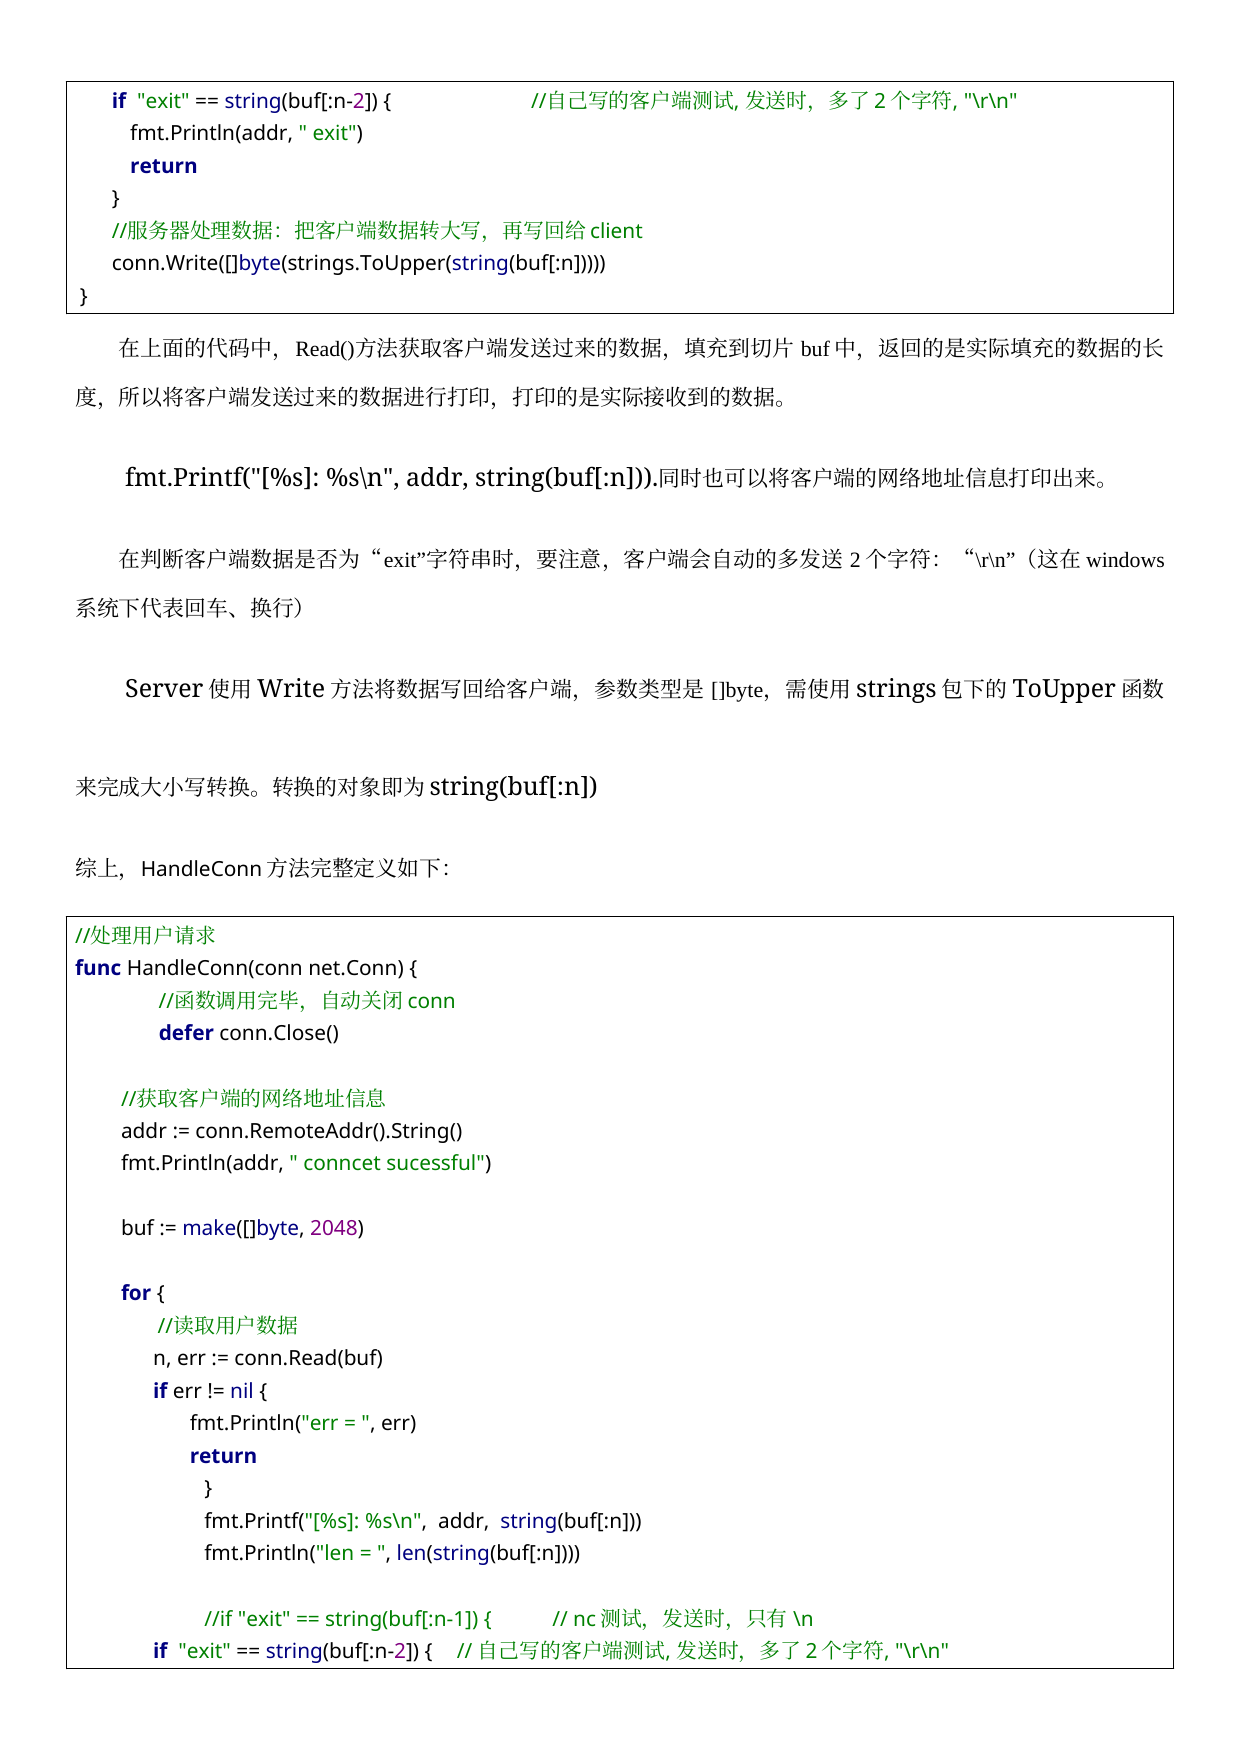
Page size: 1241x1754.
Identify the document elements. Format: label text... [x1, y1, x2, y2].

text 在上面的代码中，Read()方法获取客户端发送过来的数据，填充到切片buf中，返回的是实际填充的数据的长度，所以将客户端发送过来的数据进行打印，打印的是实际接收到的数据。 [75, 331, 1165, 412]
text fmt.Println(addr, " exit") [75, 116, 1165, 149]
text n, err := conn.Read(buf) [75, 1341, 1165, 1374]
text buf := make([]byte, 2048) [75, 1211, 1165, 1244]
text //获取客户端的网络地址信息 [75, 1081, 1165, 1114]
text if "exit" == string(buf[:n-2]) { // 自己写的客户端测试, 发送时，多了2个字符, "\r\n" [67, 1631, 1173, 1668]
text //处理用户请求 [67, 917, 1173, 951]
text //读取用户数据 [75, 1309, 1165, 1341]
text defer conn.Close() [75, 1016, 1165, 1049]
text for { [75, 1276, 1165, 1309]
text fmt.Printf("[%s]: %s\n", addr, string(buf[:n])) [75, 1504, 1165, 1536]
text conn.Write([]byte(strings.ToUpper(string(buf[:n])))) [75, 246, 1165, 276]
text fmt.Println("len = ", len(string(buf[:n]))) [75, 1536, 1165, 1569]
text } [75, 181, 1165, 214]
text //if "exit" == string(buf[:n-1]) { // nc测试，发送时，只有 \n [75, 1601, 1165, 1631]
text Server使用Write方法将数据写回给客户端，参数类型是 []byte，需使用strings包下的ToUpper函数来完成大小写转换。转换的对象即为string(buf[:n]) [75, 655, 1165, 818]
text return [75, 149, 1165, 181]
text func HandleConn(conn net.Conn) { [75, 951, 1165, 984]
text fmt.Printf("[%s]: %s\n", addr, string(buf[:n])).同时也可以将客户端的网络地址信息打印出来。 [75, 444, 1165, 509]
text 在判断客户端数据是否为“exit”字符串时，要注意，客户端会自动的多发送2个字符：“\r\n”（这在windows系统下代表回车、换行） [75, 542, 1165, 623]
text //函数调用完毕，自动关闭conn [75, 984, 1165, 1016]
text //服务器处理数据：把客户端数据转大写，再写回给client [75, 214, 1165, 246]
text 综上，HandleConn方法完整定义如下： [75, 851, 1165, 884]
text } [67, 276, 1173, 313]
text fmt.Println("err = ", err) [75, 1406, 1165, 1439]
text } [75, 1471, 1165, 1504]
text fmt.Println(addr, " conncet sucessful") [75, 1146, 1165, 1179]
text if "exit" == string(buf[:n-2]) { //自己写的客户端测试, 发送时，多了2个字符, "\r\n" [67, 82, 1173, 116]
text return [75, 1439, 1165, 1471]
text addr := conn.RemoteAddr().String() [75, 1114, 1165, 1146]
text if err != nil { [75, 1374, 1165, 1406]
